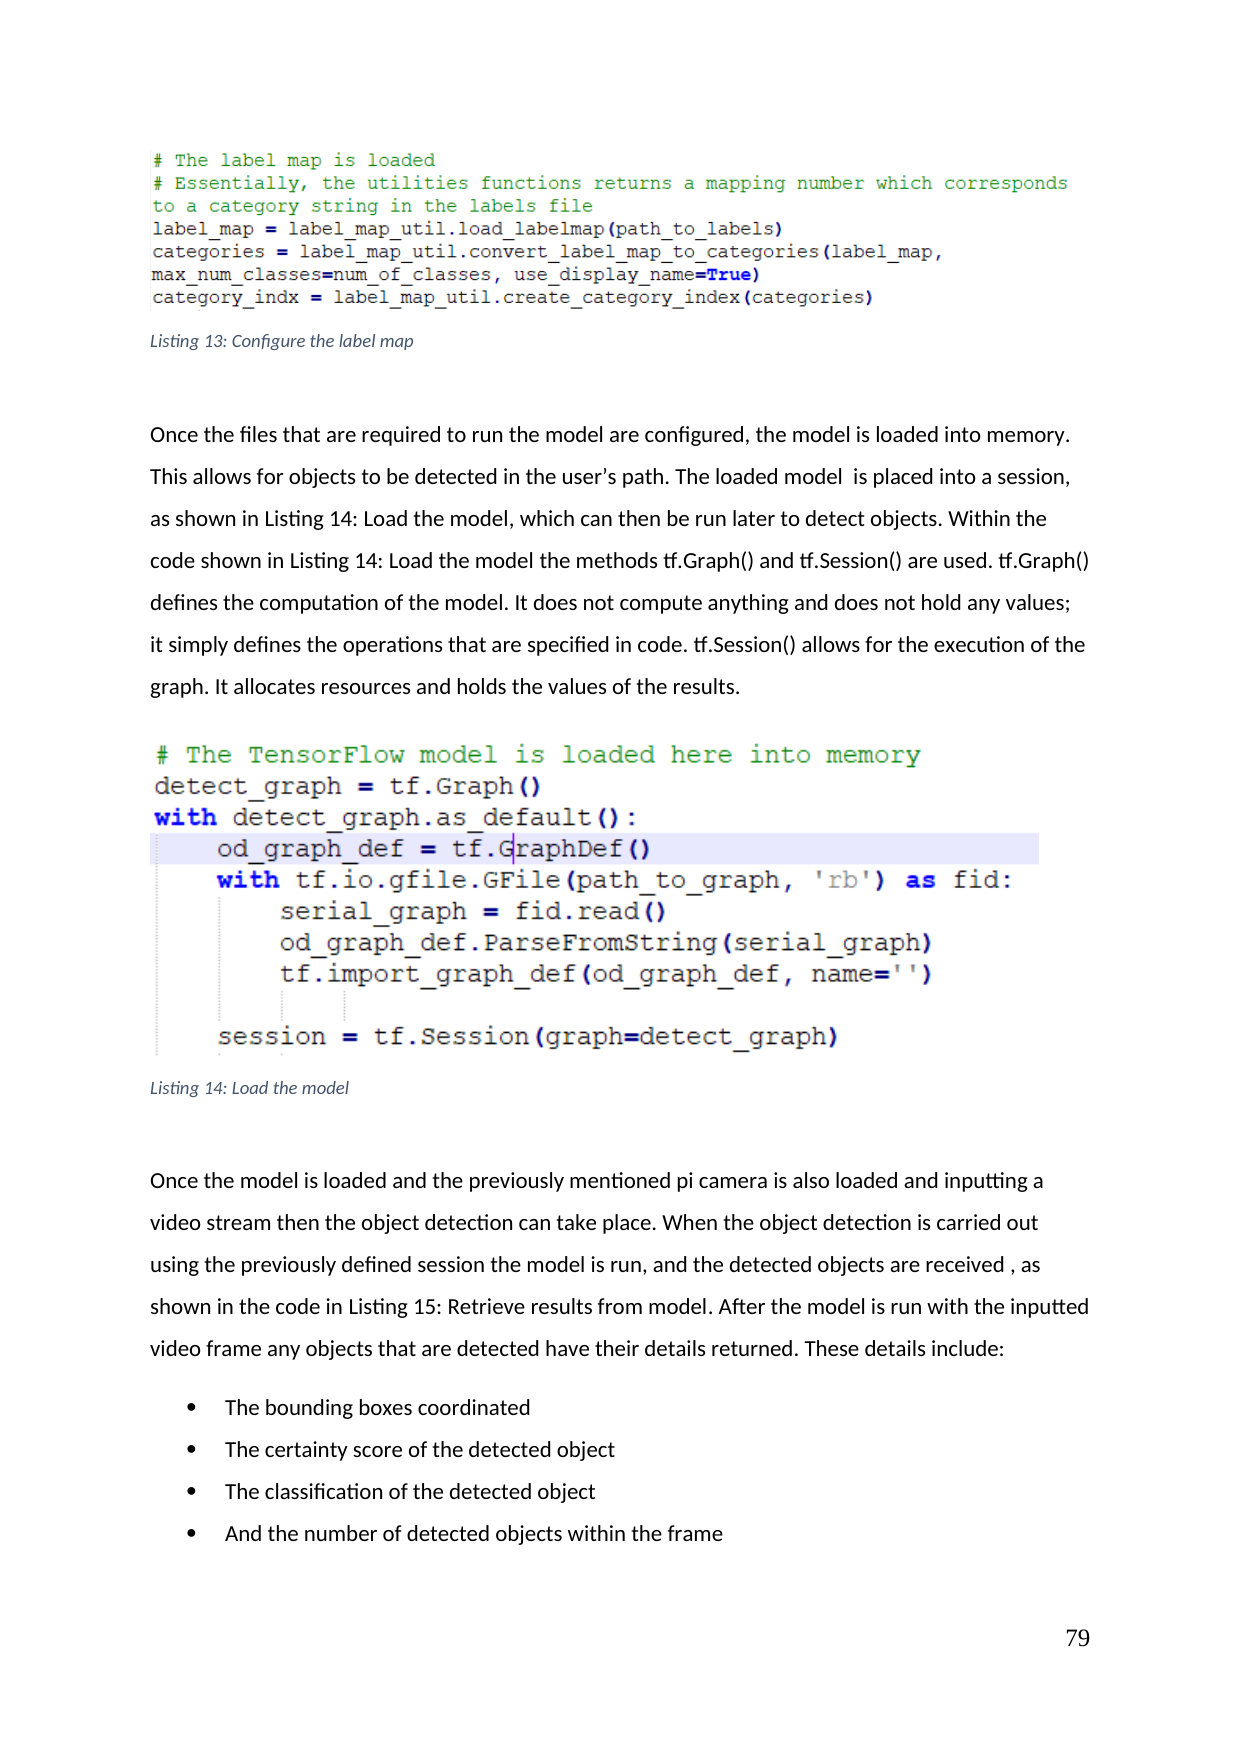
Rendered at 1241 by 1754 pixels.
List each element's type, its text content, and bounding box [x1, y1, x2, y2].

list The certainty score of the detected object [187, 1435, 1090, 1463]
picture [150, 730, 1039, 1057]
list The classification of the detected object [187, 1477, 1090, 1505]
text Once the model is loaded and the previously mentioned pi camera is also loaded and inputting a video stream then the object detection can take place. When the object detection is carried out using the previously defined session the model is run, and the detected objects are received , as shown in the code in Listing 15. After the model is run with the inputted video frame any objects that are detected have their details returned. These details include: [150, 1166, 1090, 1362]
list The bounding boxes coordinated [187, 1393, 1090, 1421]
text Once the files that are required to run the model are configured, the model is loaded into memory. This allows for objects to be detected in the user’s path. The loaded model is placed into a session, as shown in Listing 14, which can then be run later to detect objects. Within the code shown in Listing 14 the methods tf.Graph() and tf.Session() are used. tf.Graph() defines the computation of the model. It does not compute anything and does not hold any values; it simply defines the operations that are specified in code. tf.Session() allows for the execution of the graph. It allocates resources and holds the values of the results. [150, 420, 1090, 700]
list And the number of detected objects within the frame [187, 1519, 1090, 1547]
picture [150, 150, 1091, 311]
